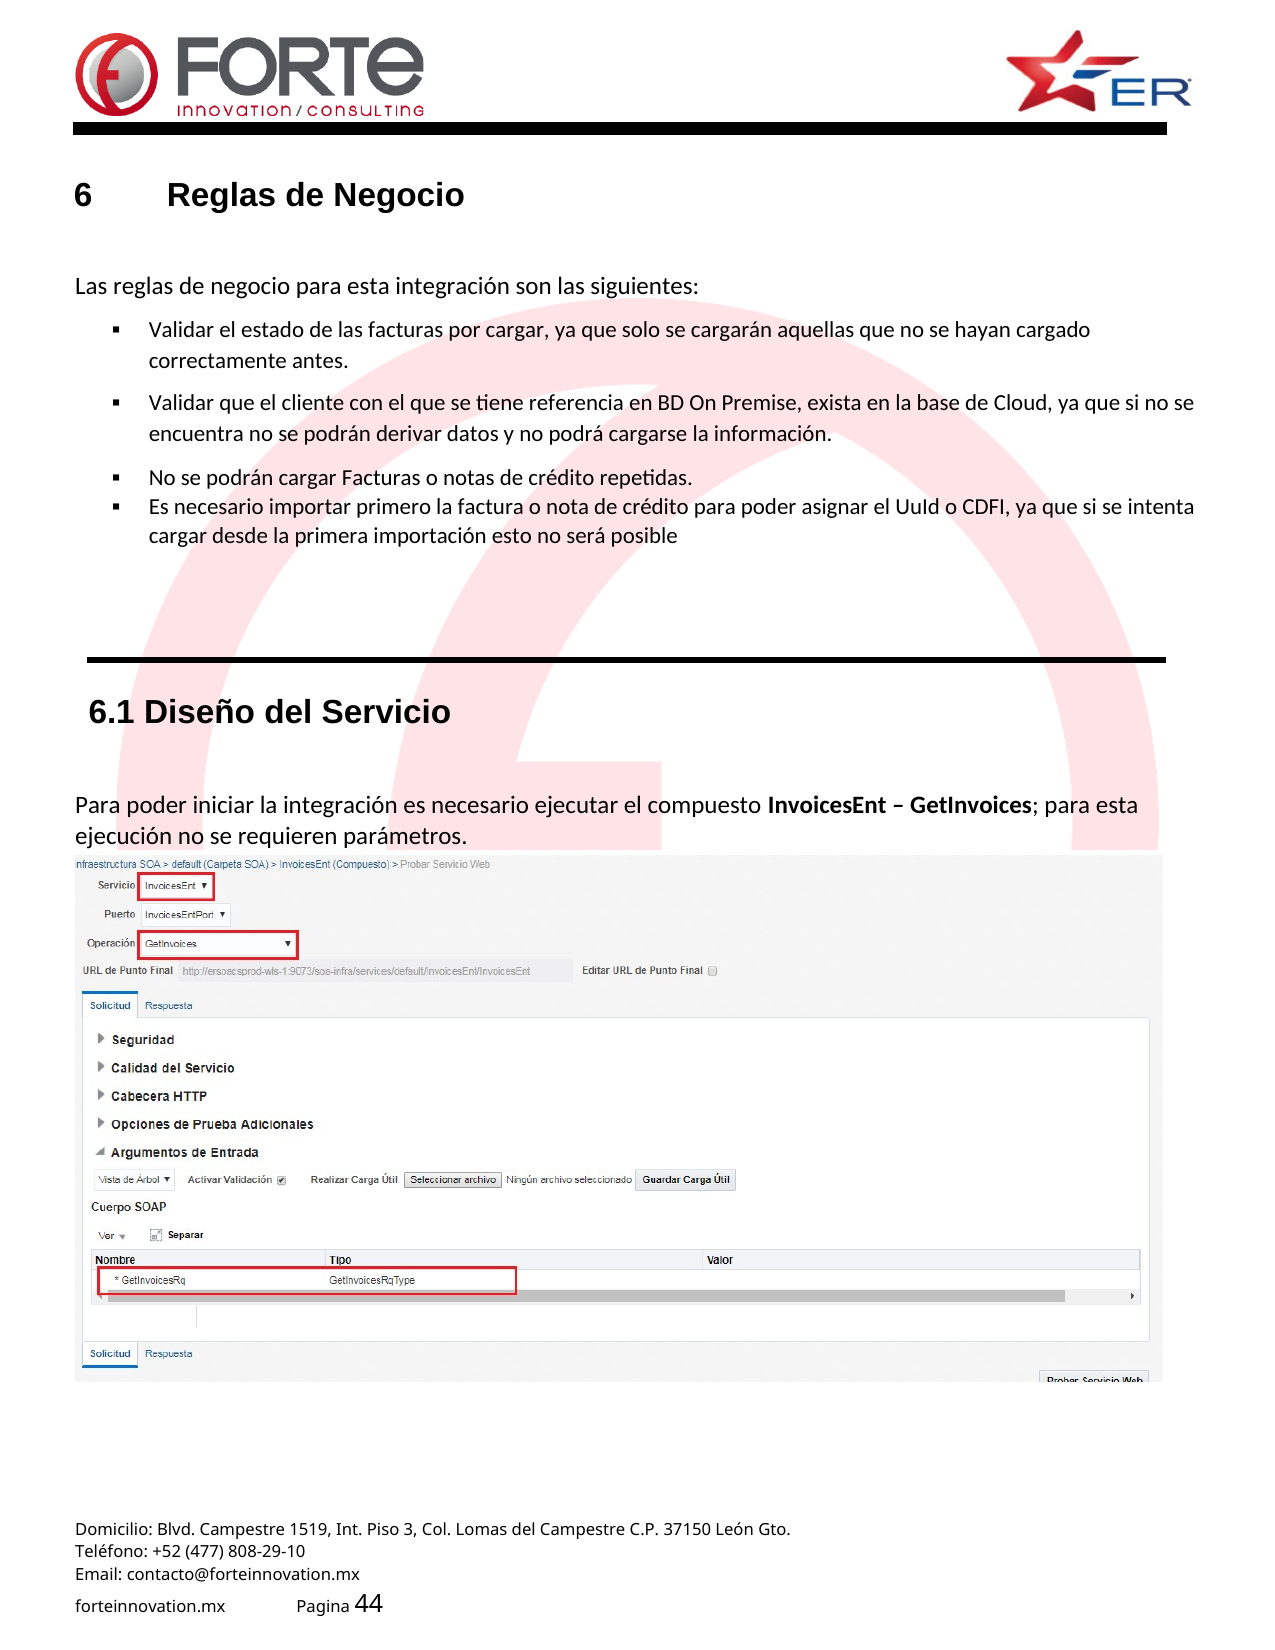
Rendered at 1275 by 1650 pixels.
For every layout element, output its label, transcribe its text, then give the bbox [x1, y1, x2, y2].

picture [75, 33, 424, 116]
picture [997, 28, 1200, 113]
list Es necesario importar primero la factura o nota de crédito para poder asignar el UuId o CDFI, ya que si se intenta cargar desde la primera importación esto no será posible [111, 492, 1200, 549]
list Validar el estado de las facturas por cargar, ya que solo se cargarán aquellas que no se hayan cargado correctamente antes. [111, 316, 1200, 375]
picture [75, 850, 1163, 1382]
text Las reglas de negocio para esta integración son las siguientes: [75, 270, 1200, 300]
list No se podrán cargar Facturas o notas de crédito repetidas. [111, 463, 1200, 492]
subtitle 6 Reglas de Negocio [73, 175, 1200, 214]
list Validar que el cliente con el que se tiene referencia en BD On Premise, exista en la base de Cloud, ya que si no se encuentra no se podrán derivar datos y no podrá cargarse la información. [111, 388, 1200, 448]
text Para poder iniciar la integración es necesario ejecutar el compuesto InvoicesEnt – GetInvoices; para esta ejecución no se requieren parámetros. [75, 789, 1200, 850]
subtitle 6.1 Diseño del Servicio [88, 692, 1200, 731]
